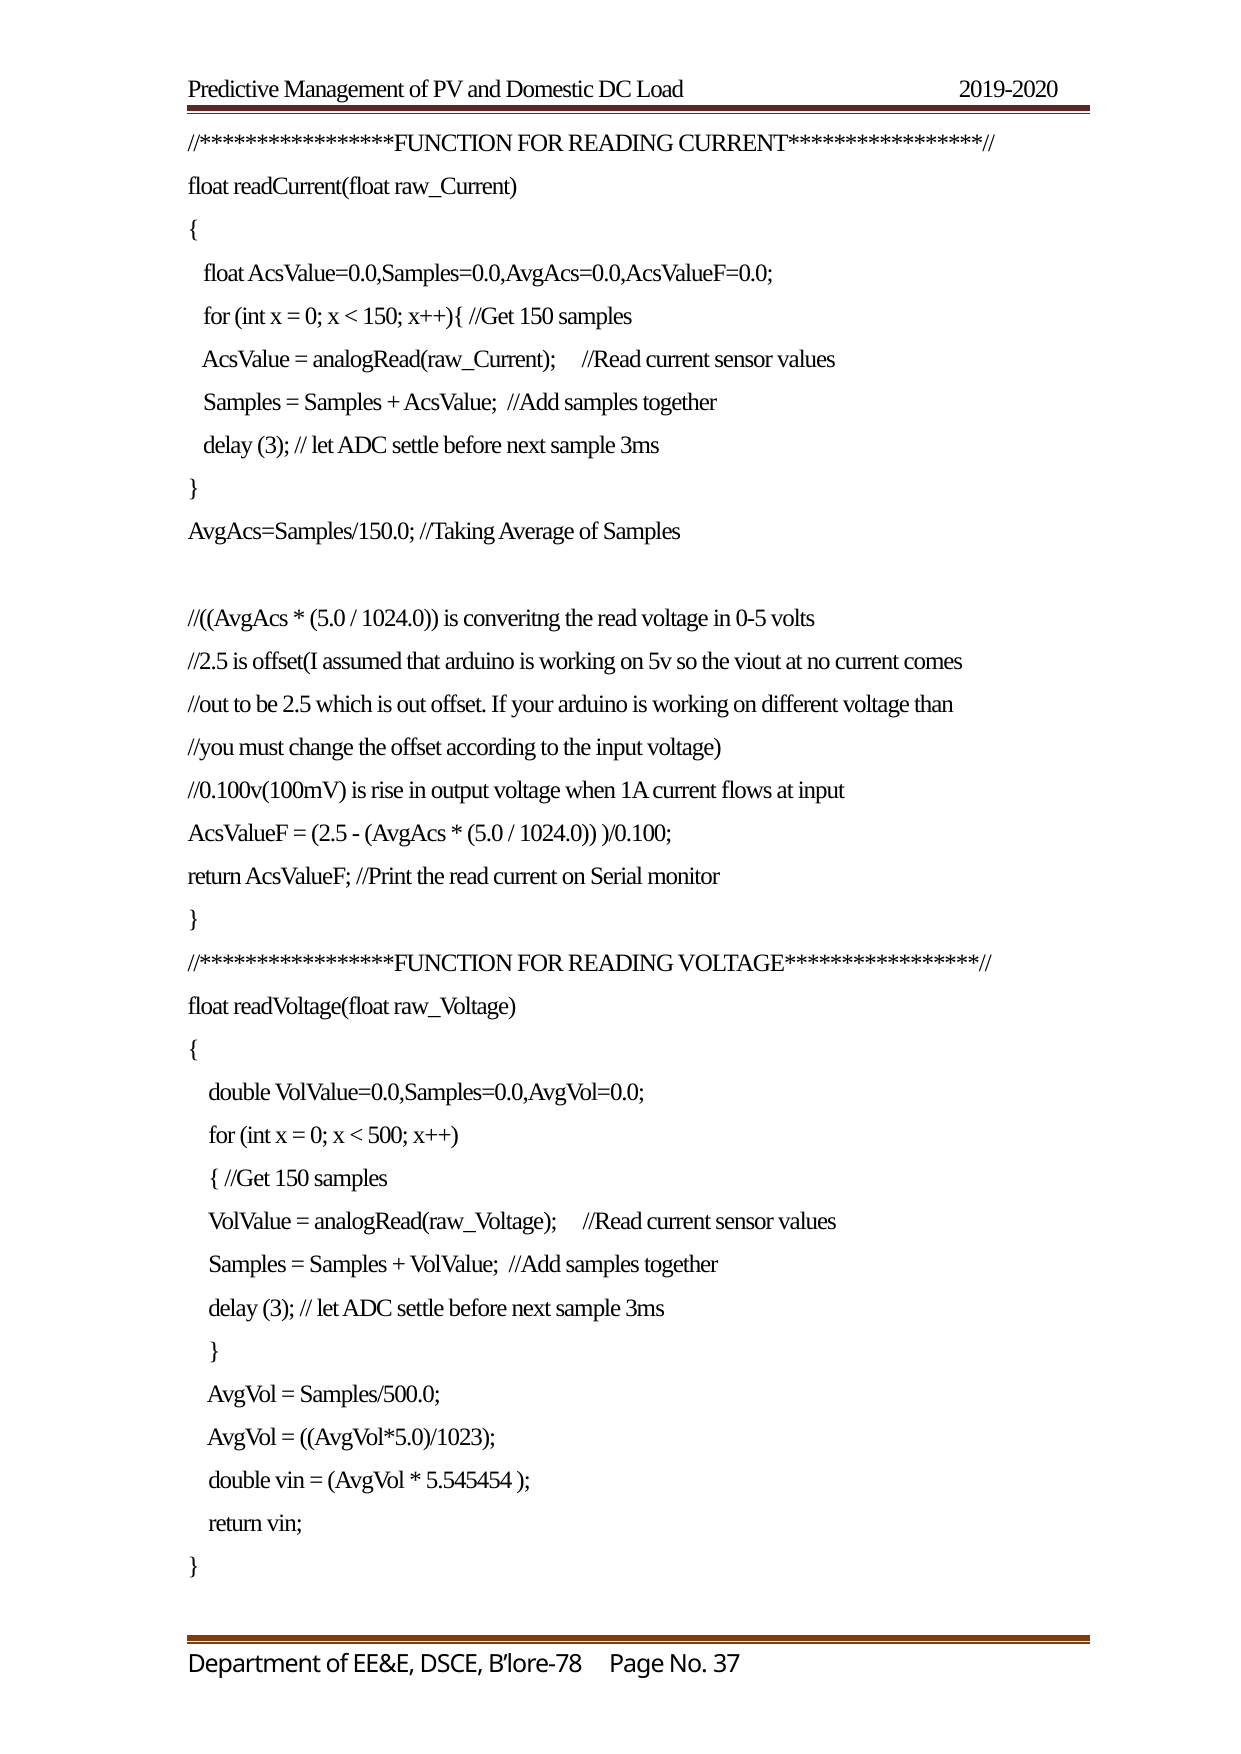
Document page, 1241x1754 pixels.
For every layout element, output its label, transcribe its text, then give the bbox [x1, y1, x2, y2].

text AvgVol = Samples/500.0; [187, 1379, 1090, 1408]
text delay (3); // let ADC settle before next sample 3ms [187, 1293, 1090, 1321]
text AvgAcs=Samples/150.0; //Taking Average of Samples [187, 516, 1090, 545]
text delay (3); // let ADC settle before next sample 3ms [187, 430, 1090, 459]
text double VolValue=0.0,Samples=0.0,AvgVol=0.0; [187, 1077, 1090, 1106]
text } [187, 1336, 1090, 1364]
text VolValue = analogRead(raw_Voltage); //Read current sensor values [187, 1206, 1090, 1235]
text for (int x = 0; x < 500; x++) [187, 1120, 1090, 1149]
text //*****************FUNCTION FOR READING CURRENT*****************// [187, 128, 1090, 157]
text { //Get 150 samples [187, 1163, 1090, 1192]
text //you must change the offset according to the input voltage) [187, 732, 1090, 761]
text //((AvgAcs * (5.0 / 1024.0)) is converitng the read voltage in 0-5 volts [187, 603, 1090, 631]
text //*****************FUNCTION FOR READING VOLTAGE*****************// [187, 948, 1090, 976]
text AvgVol = ((AvgVol*5.0)/1023); [187, 1422, 1090, 1451]
text return AcsValueF; //Print the read current on Serial monitor [187, 861, 1090, 890]
text //0.100v(100mV) is rise in output voltage when 1A current flows at input [187, 775, 1090, 804]
text //2.5 is offset(I assumed that arduino is working on 5v so the viout at no current comes [187, 646, 1090, 674]
text AcsValue = analogRead(raw_Current); //Read current sensor values [187, 344, 1090, 373]
text float AcsValue=0.0,Samples=0.0,AvgAcs=0.0,AcsValueF=0.0; [187, 258, 1090, 286]
text } [187, 904, 1090, 933]
text } [187, 473, 1090, 502]
text for (int x = 0; x < 150; x++){ //Get 150 samples [187, 301, 1090, 329]
text Samples = Samples + AcsValue; //Add samples together [187, 387, 1090, 416]
text float readCurrent(float raw_Current) [187, 171, 1090, 200]
text } [187, 1551, 1090, 1580]
text //out to be 2.5 which is out offset. If your arduino is working on different voltage than [187, 689, 1090, 718]
text float readVoltage(float raw_Voltage) [187, 991, 1090, 1019]
text AcsValueF = (2.5 - (AvgAcs * (5.0 / 1024.0)) )/0.100; [187, 818, 1090, 847]
text return vin; [187, 1508, 1090, 1537]
text { [187, 1034, 1090, 1063]
text double vin = (AvgVol * 5.545454 ); [187, 1465, 1090, 1494]
text Samples = Samples + VolValue; //Add samples together [187, 1249, 1090, 1278]
text { [187, 214, 1090, 243]
